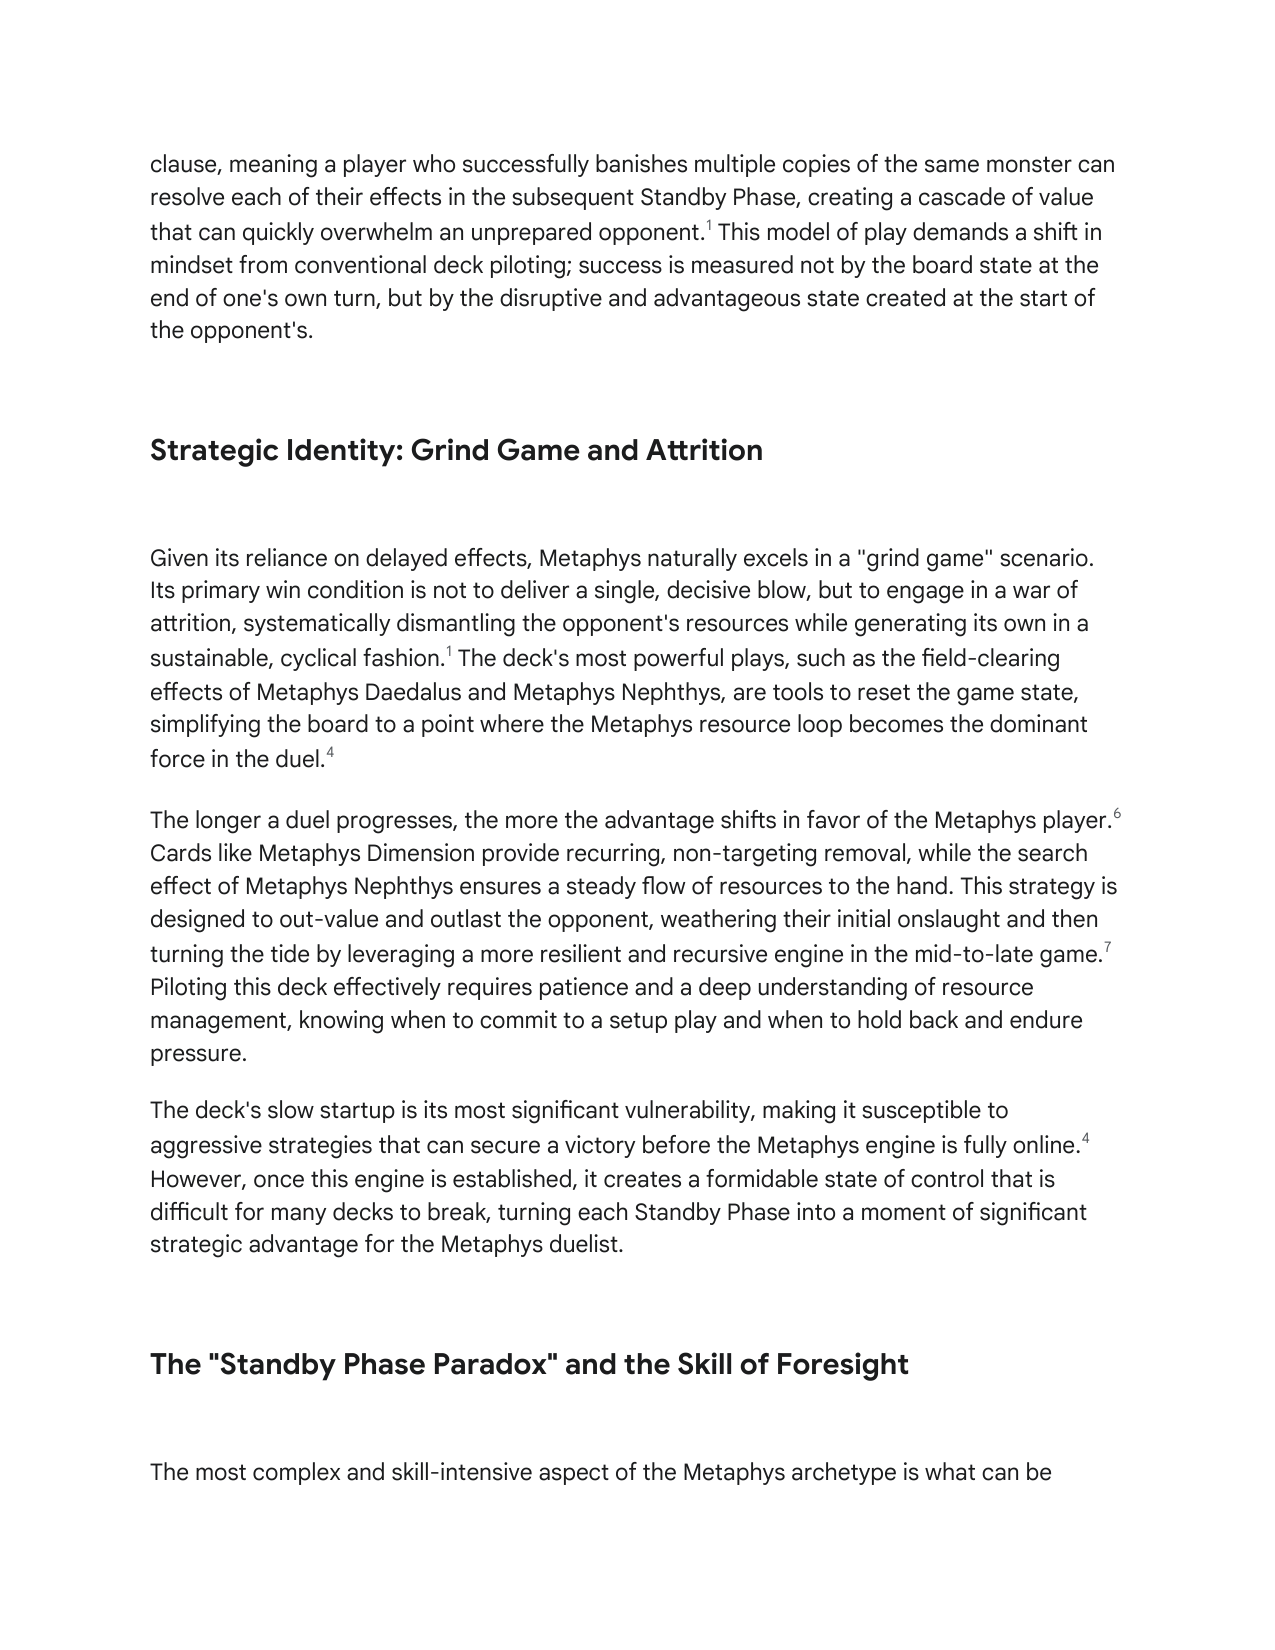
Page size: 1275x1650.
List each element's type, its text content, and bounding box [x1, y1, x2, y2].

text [150, 150, 1125, 345]
text Given its reliance on delayed effects, Metaphys naturally excels in a "grind game" scenario. Its primary win condition is not to deliver a single, decisive blow, but to engage in a war of attrition, systematically dismantling the opponent's resources while generating its own in a sustainable, cyclical fashion.1 The deck's most powerful plays, such as the field-clearing effects of Metaphys Daedalus and Metaphys Nephthys, are tools to reset the game state, simplifying the board to a point where the Metaphys resource loop becomes the dominant force in the duel.4 [150, 544, 1125, 775]
text The longer a duel progresses, the more the advantage shifts in favor of the Metaphys player.6 Cards like Metaphys Dimension provide recurring, non-targeting removal, while the search effect of Metaphys Nephthys ensures a steady flow of resources to the hand. This strategy is designed to out-value and outlast the opponent, weathering their initial onslaught and then turning the tide by leveraging a more resilient and recursive engine in the mid-to-late game.7 Piloting this deck effectively requires patience and a deep understanding of resource management, knowing when to commit to a setup play and when to hold back and endure pressure. [150, 804, 1125, 1068]
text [150, 1458, 1125, 1486]
text The deck's slow startup is its most significant vulnerability, making it susceptible to aggressive strategies that can secure a victory before the Metaphys engine is fully online.4 However, once this engine is established, it creates a formidable state of control that is difficult for many decks to break, turning each Standby Phase into a moment of significant strategic advantage for the Metaphys duelist. [150, 1097, 1125, 1259]
subtitle Strategic Identity: Grind Game and Attrition [150, 432, 1125, 468]
subtitle The "Standby Phase Paradox" and the Skill of Foresight [150, 1346, 1125, 1382]
